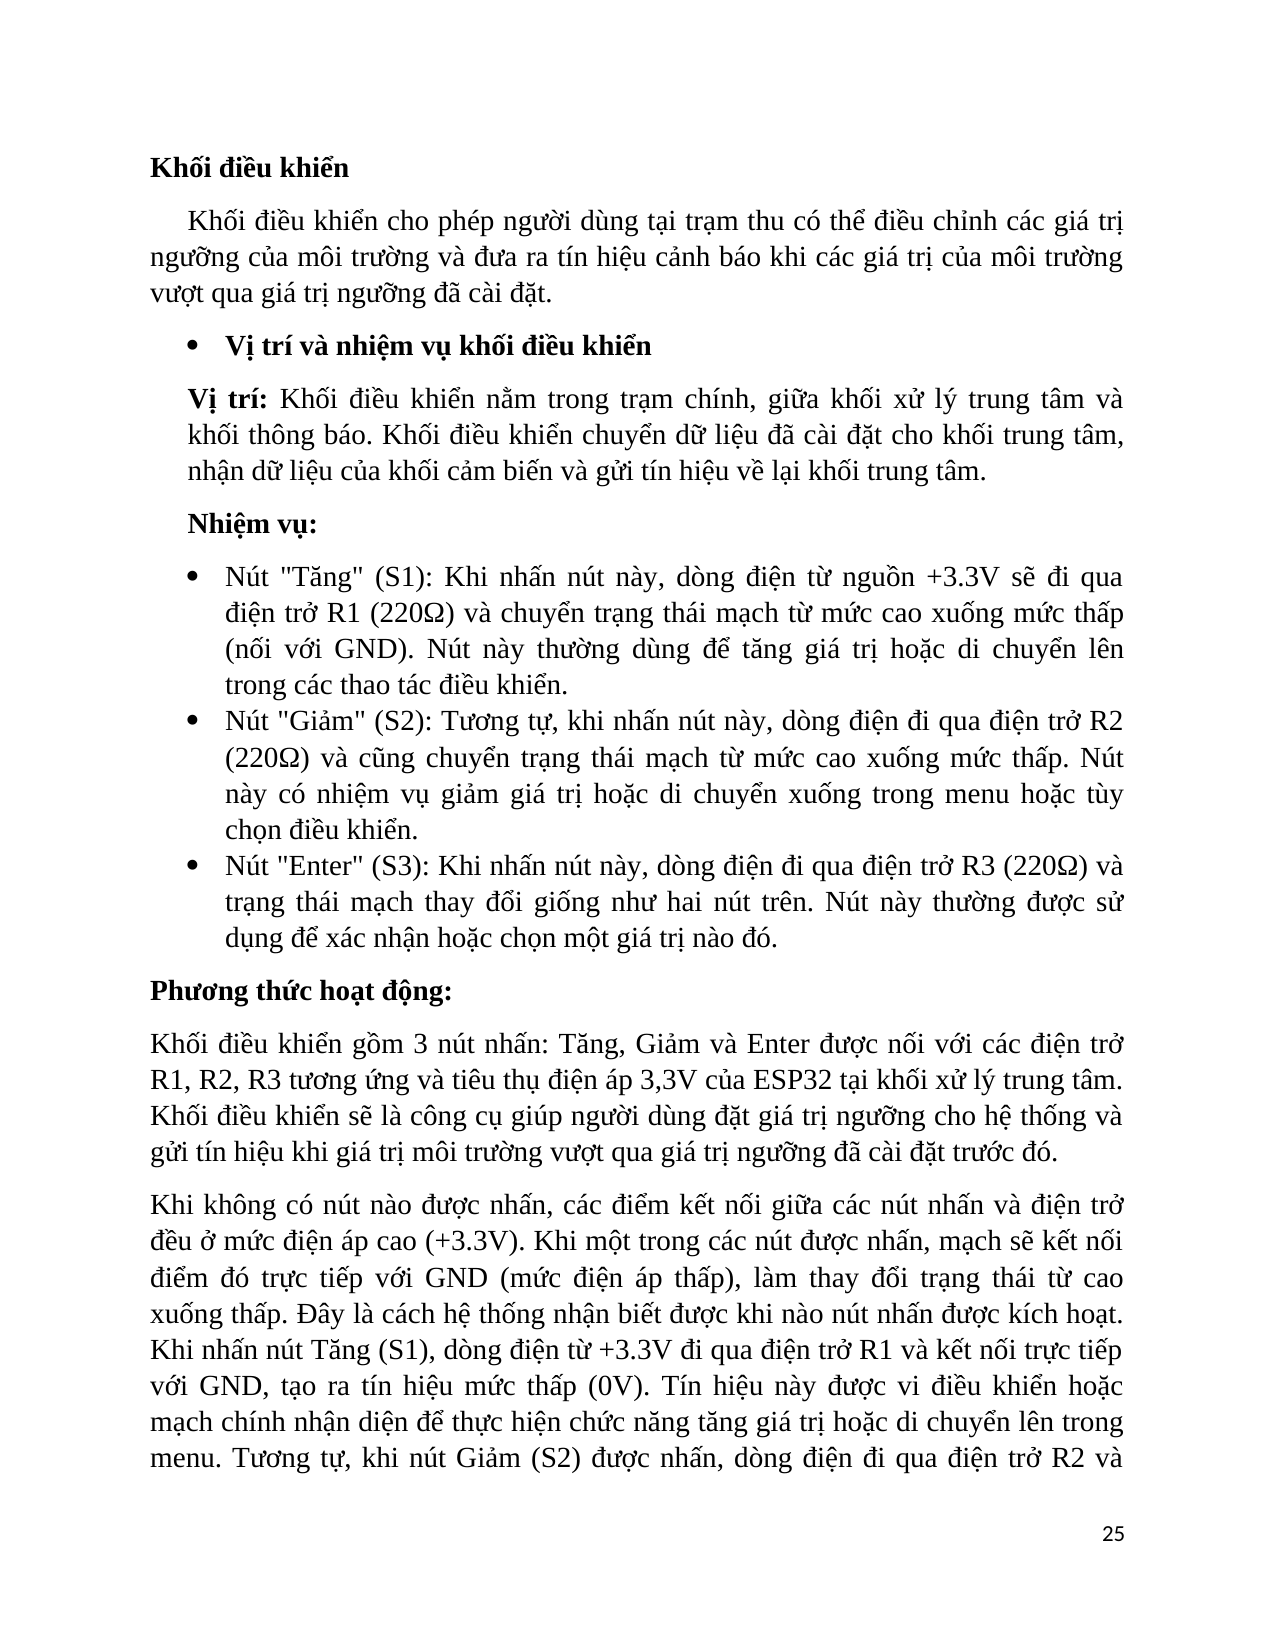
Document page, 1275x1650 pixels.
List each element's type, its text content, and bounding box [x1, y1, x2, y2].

text Phương thức hoạt động: [150, 973, 1125, 1007]
list Nút "Tăng" (S1): Khi nhấn nút này, dòng điện từ nguồn +3.3V sẽ đi qua điện trở R1 (220Ω) và chuyển trạng thái mạch từ mức cao xuống mức thấp (nối với GND). Nút này thường dùng để tăng giá trị hoặc di chuyển lên trong các thao tác điều khiển. [187, 559, 1125, 701]
text Vị trí: Khối điều khiển nằm trong trạm chính, giữa khối xử lý trung tâm và khối thông báo. Khối điều khiển chuyển dữ liệu đã cài đặt cho khối trung tâm, nhận dữ liệu của khối cảm biến và gửi tín hiệu về lại khối trung tâm. [187, 381, 1125, 487]
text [150, 1187, 1125, 1474]
text Khối điều khiển gồm 3 nút nhấn: Tăng, Giảm và Enter được nối với các điện trở R1, R2, R3 tương ứng và tiêu thụ điện áp 3,3V của ESP32 tại khối xử lý trung tâm. Khối điều khiển sẽ là công cụ giúp người dùng đặt giá trị ngưỡng cho hệ thống và gửi tín hiệu khi giá trị môi trường vượt qua giá trị ngưỡng đã cài đặt trước đó. [150, 1026, 1125, 1168]
list Vị trí và nhiệm vụ khối điều khiển [187, 328, 1125, 362]
list Nút "Enter" (S3): Khi nhấn nút này, dòng điện đi qua điện trở R3 (220Ω) và trạng thái mạch thay đổi giống như hai nút trên. Nút này thường được sử dụng để xác nhận hoặc chọn một giá trị nào đó. [187, 848, 1125, 954]
list Nút "Giảm" (S2): Tương tự, khi nhấn nút này, dòng điện đi qua điện trở R2 (220Ω) và cũng chuyển trạng thái mạch từ mức cao xuống mức thấp. Nút này có nhiệm vụ giảm giá trị hoặc di chuyển xuống trong menu hoặc tùy chọn điều khiển. [187, 703, 1125, 846]
text Nhiệm vụ: [187, 506, 1125, 539]
text Khối điều khiển cho phép người dùng tại trạm thu có thể điều chỉnh các giá trị ngưỡng của môi trường và đưa ra tín hiệu cảnh báo khi các giá trị của môi trường vượt qua giá trị ngưỡng đã cài đặt. [150, 203, 1125, 309]
text Khối điều khiển [150, 150, 1125, 183]
